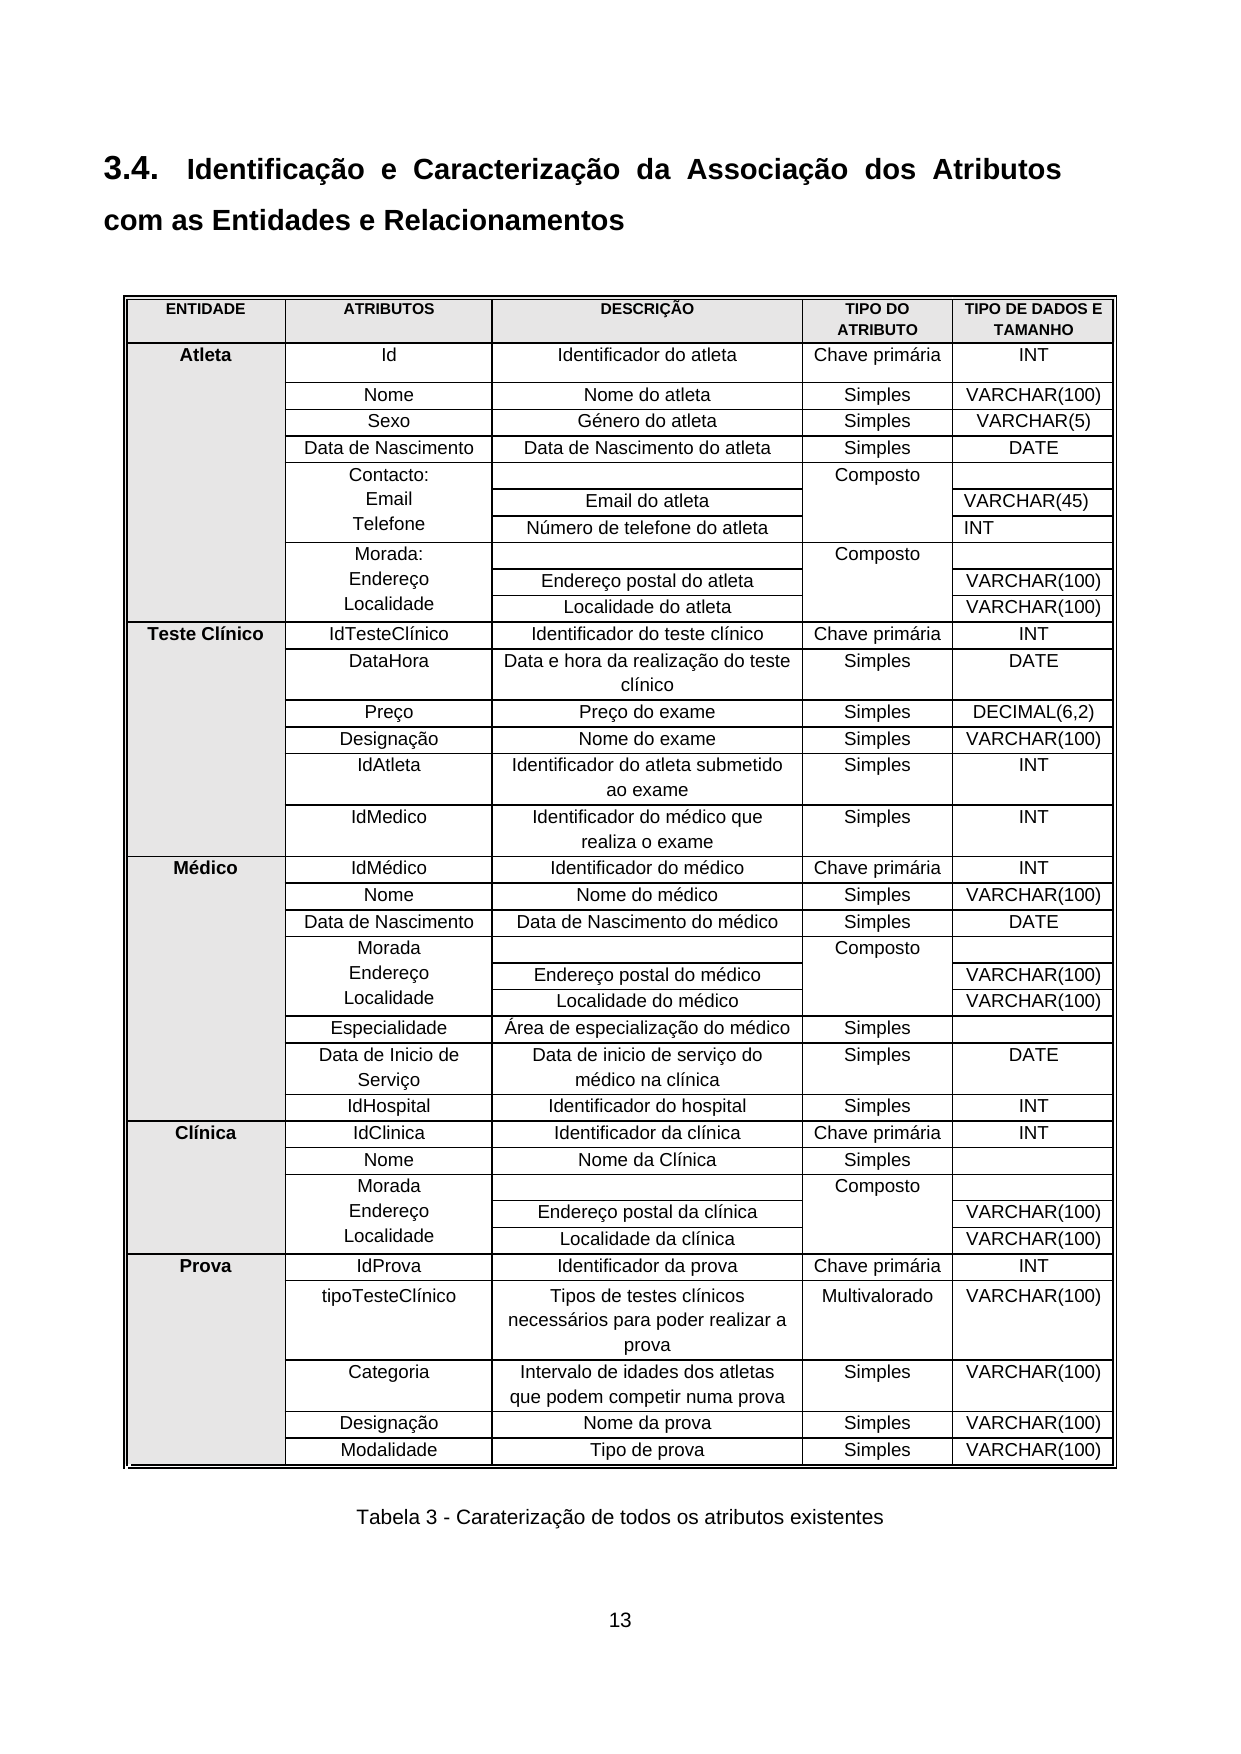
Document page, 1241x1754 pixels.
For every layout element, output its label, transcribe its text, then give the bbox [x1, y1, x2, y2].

table_cell Teste Clínico [128, 623, 285, 856]
table_cell VARCHAR(100) [953, 596, 1112, 621]
table_cell Identificador do hospital [493, 1095, 802, 1120]
table_cell [953, 1148, 1112, 1173]
table_cell DATE [953, 1044, 1112, 1093]
table_cell Prova [128, 1255, 285, 1464]
table_cell IdMédico [286, 857, 491, 882]
table_cell Tipos de testes clínicos necessários para poder realizar a prova [493, 1281, 802, 1359]
table_cell IdProva [286, 1255, 491, 1280]
table_cell Nome [286, 884, 491, 909]
table_cell INT [953, 806, 1112, 856]
table_cell tipoTesteClínico [286, 1281, 491, 1359]
table_cell Intervalo de idades dos atletas que podem competir numa prova [493, 1361, 802, 1411]
table_cell Especialidade [286, 1017, 491, 1042]
table_cell Endereço postal do médico [493, 964, 802, 989]
table_cell Nome [286, 383, 491, 408]
table_cell Simples [803, 383, 952, 408]
table_cell IdAtleta [286, 754, 491, 804]
table_cell Chave primária [803, 623, 952, 648]
table_cell [953, 1017, 1112, 1042]
table_cell VARCHAR(100) [953, 383, 1112, 408]
table_cell Chave primária [803, 344, 952, 382]
table_cell INT [953, 1122, 1112, 1147]
table_cell VARCHAR(100) [953, 1439, 1112, 1464]
table_cell INT [953, 623, 1112, 648]
table_cell DATE [953, 911, 1112, 936]
table_header tipo do atributo [803, 300, 952, 342]
text Tabela 3 - Caraterização de todos os atributos existentes [177, 1504, 1063, 1528]
table_header Atributos [286, 300, 491, 342]
table_cell Simples [803, 728, 952, 753]
table_cell [953, 1175, 1112, 1200]
table_cell VARCHAR(100) [953, 1361, 1112, 1411]
table_cell INT [953, 754, 1112, 804]
table_cell Simples [803, 650, 952, 699]
table_cell VARCHAR(100) [953, 964, 1112, 989]
table_cell Categoria [286, 1361, 491, 1411]
table_header dESCRIÇÃO [493, 300, 802, 342]
table_cell [953, 543, 1112, 568]
table_cell Identificador do médico [493, 857, 802, 882]
table_cell Preço [286, 701, 491, 726]
table_cell Composto [803, 937, 952, 1015]
table_cell Localidade do médico [493, 990, 802, 1015]
table_cell Simples [803, 701, 952, 726]
table_cell Simples [803, 1017, 952, 1042]
table_cell Simples [803, 1361, 952, 1411]
table_cell INT [953, 1255, 1112, 1280]
table_cell VARCHAR(100) [953, 884, 1112, 909]
table_cell VARCHAR(100) [953, 570, 1112, 594]
table_cell Data de Nascimento do médico [493, 911, 802, 936]
table_cell Simples [803, 754, 952, 804]
table_cell Data de Nascimento [286, 437, 491, 462]
table_cell INT [953, 517, 1112, 542]
table_cell [493, 1175, 802, 1200]
table_cell Simples [803, 884, 952, 909]
table_cell Simples [803, 1044, 952, 1093]
table_cell Morada Endereço Localidade [286, 1175, 491, 1253]
table_cell Morada Endereço Localidade [286, 937, 491, 1015]
table_cell Nome da Clínica [493, 1148, 802, 1173]
table_cell Simples [803, 1439, 952, 1464]
table_cell Composto [803, 1175, 952, 1253]
table_cell Data de inicio de serviço do médico na clínica [493, 1044, 802, 1093]
text Identificação e Caracterização da Associação dos Atributos com as Entidades e Relacionamentos [103, 148, 1063, 236]
table_cell IdMedico [286, 806, 491, 856]
table_cell [493, 937, 802, 962]
table_cell Identificador do teste clínico [493, 623, 802, 648]
table_cell INT [953, 857, 1112, 882]
table_cell Designação [286, 728, 491, 753]
table_cell Nome do médico [493, 884, 802, 909]
table_cell Endereço postal da clínica [493, 1201, 802, 1226]
table_cell Simples [803, 1412, 952, 1437]
table_cell Clínica [128, 1122, 285, 1253]
table_cell IdClinica [286, 1122, 491, 1147]
table_cell Nome do exame [493, 728, 802, 753]
table_cell Contacto: Email Telefone [286, 463, 491, 542]
table_cell Tipo de prova [493, 1439, 802, 1464]
table_cell Chave primária [803, 1122, 952, 1147]
table_cell Identificador da prova [493, 1255, 802, 1280]
table_cell IdHospital [286, 1095, 491, 1120]
table_cell Sexo [286, 410, 491, 435]
table_cell Localidade da clínica [493, 1228, 802, 1253]
table_cell Simples [803, 410, 952, 435]
table_cell VARCHAR(5) [953, 410, 1112, 435]
table_cell Modalidade [286, 1439, 491, 1464]
table_cell Área de especialização do médico [493, 1017, 802, 1042]
table_cell DataHora [286, 650, 491, 699]
table_cell Nome [286, 1148, 491, 1173]
table_cell INT [953, 1095, 1112, 1120]
table_cell Médico [128, 857, 285, 1120]
table_cell VARCHAR(100) [953, 1228, 1112, 1253]
table_header Entidade [128, 300, 285, 342]
table_cell Endereço postal do atleta [493, 570, 802, 594]
table_cell Simples [803, 1095, 952, 1120]
table_cell [493, 543, 802, 568]
table_cell Localidade do atleta [493, 596, 802, 621]
table_cell Simples [803, 911, 952, 936]
table_cell VARCHAR(100) [953, 1412, 1112, 1437]
table_cell Preço do exame [493, 701, 802, 726]
table_cell Chave primária [803, 1255, 952, 1280]
table_cell DATE [953, 437, 1112, 462]
table_cell Simples [803, 806, 952, 856]
table_cell Composto [803, 463, 952, 542]
table_header tipo de dados e tamanho [953, 300, 1112, 342]
table_cell INT [953, 344, 1112, 382]
table_cell VARCHAR(100) [953, 728, 1112, 753]
table_cell Multivalorado [803, 1281, 952, 1359]
table_cell DECIMAL(6,2) [953, 701, 1112, 726]
table_cell Atleta [128, 344, 285, 621]
table_cell Morada: Endereço Localidade [286, 543, 491, 621]
table_cell [953, 937, 1112, 962]
table_cell Nome do atleta [493, 383, 802, 408]
table_cell VARCHAR(100) [953, 990, 1112, 1015]
table_cell VARCHAR(100) [953, 1201, 1112, 1226]
table_cell Data de Nascimento do atleta [493, 437, 802, 462]
table_cell Data de Nascimento [286, 911, 491, 936]
table_cell Identificador do atleta [493, 344, 802, 382]
table_cell Identificador do atleta submetido ao exame [493, 754, 802, 804]
table_cell Data de Inicio de Serviço [286, 1044, 491, 1093]
table_cell Chave primária [803, 857, 952, 882]
table_cell Identificador do médico que realiza o exame [493, 806, 802, 856]
table_cell VARCHAR(100) [953, 1281, 1112, 1359]
table_cell VARCHAR(45) [953, 490, 1112, 515]
table_cell IdTesteClínico [286, 623, 491, 648]
table_cell Designação [286, 1412, 491, 1437]
table_cell [493, 463, 802, 488]
table_cell Id [286, 344, 491, 382]
table_cell DATE [953, 650, 1112, 699]
table_cell Composto [803, 543, 952, 621]
table_cell Simples [803, 437, 952, 462]
table_cell Número de telefone do atleta [493, 517, 802, 542]
table_cell Género do atleta [493, 410, 802, 435]
table_cell Identificador da clínica [493, 1122, 802, 1147]
table_cell Data e hora da realização do teste clínico [493, 650, 802, 699]
table_cell [953, 463, 1112, 488]
table_cell Simples [803, 1148, 952, 1173]
table_cell Nome da prova [493, 1412, 802, 1437]
table_cell Email do atleta [493, 490, 802, 515]
